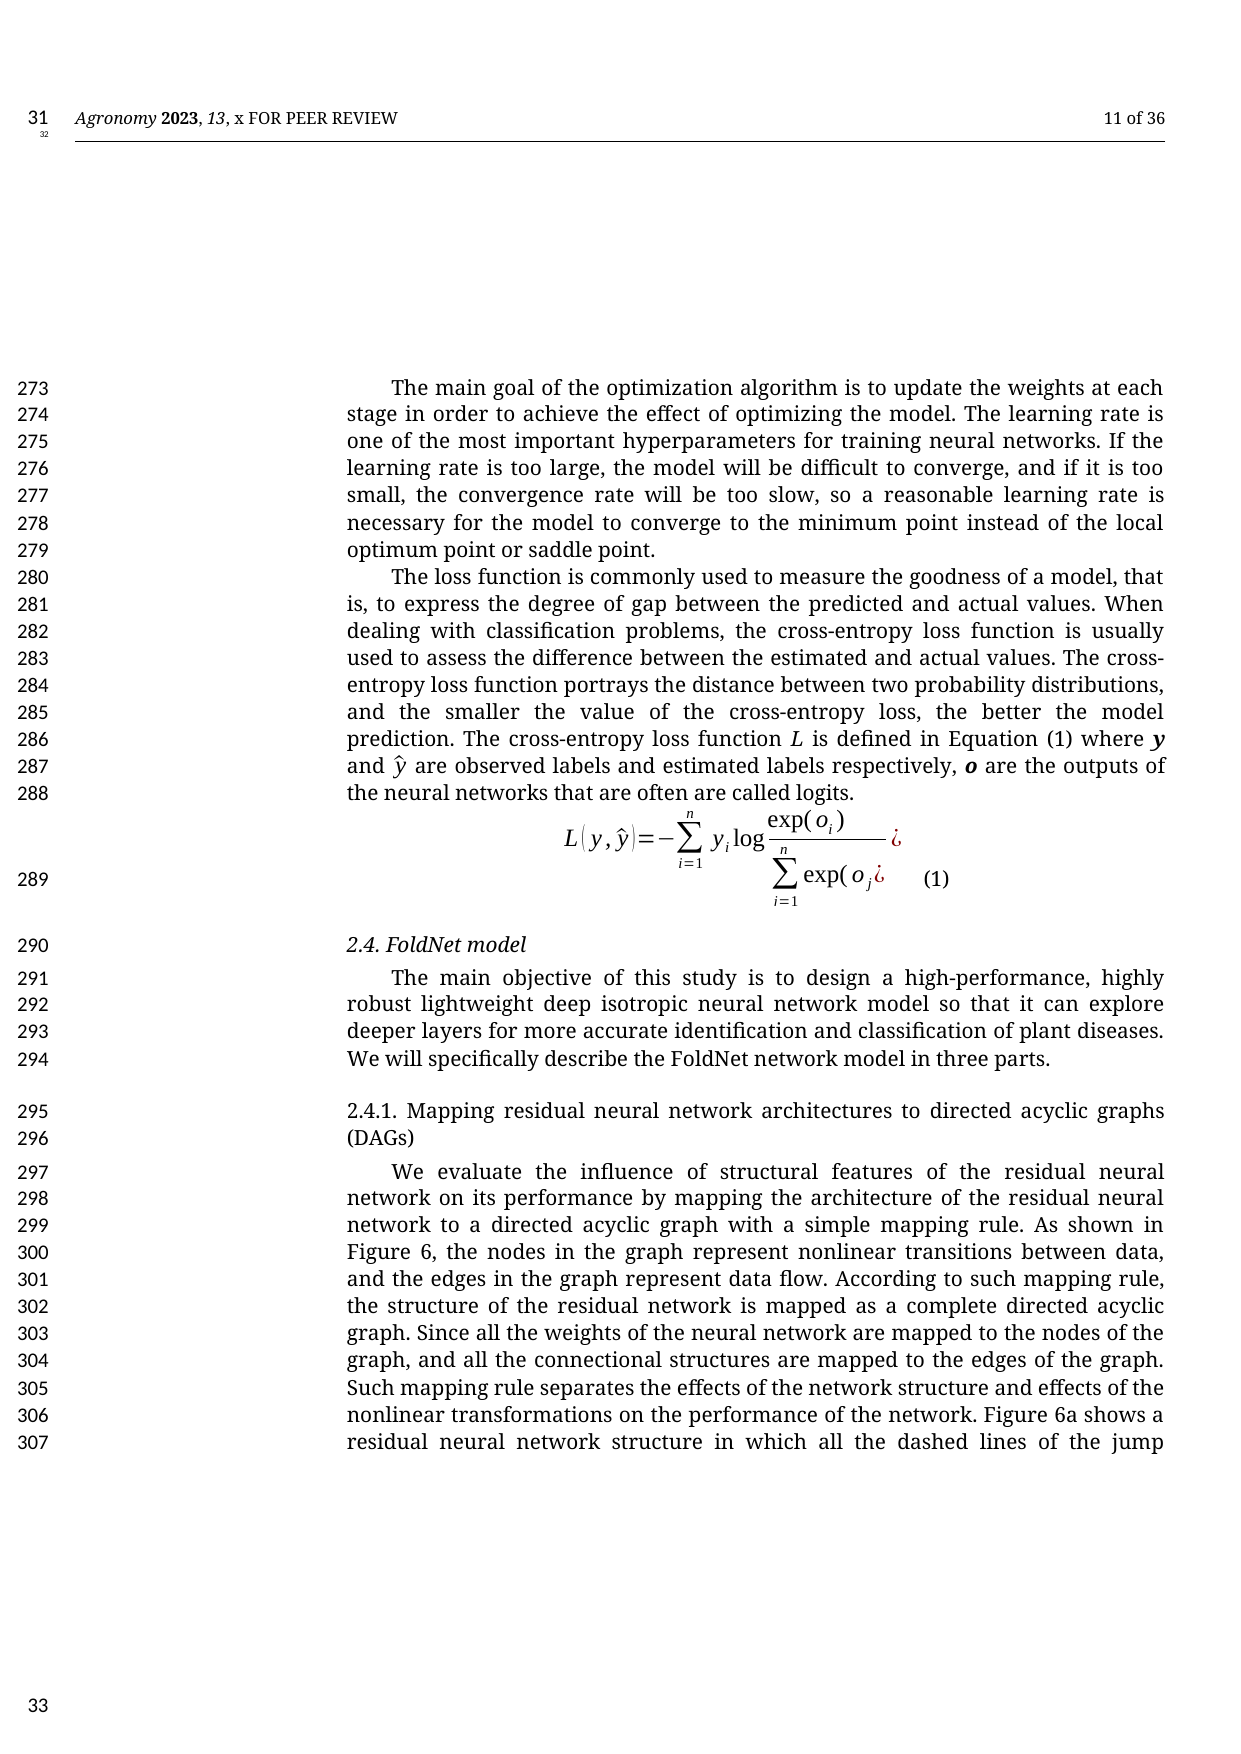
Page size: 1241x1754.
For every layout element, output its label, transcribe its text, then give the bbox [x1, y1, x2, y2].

text (1) [347, 807, 1165, 906]
subtitle 2.4. FoldNet model [347, 931, 1165, 958]
text The main goal of the optimization algorithm is to update the weights at each stage in order to achieve the effect of optimizing the model. The learning rate is one of the most important hyperparameters for training neural networks. If the learning rate is too large, the model will be difficult to converge, and if it is too small, the convergence rate will be too slow, so a reasonable learning rate is necessary for the model to converge to the minimum point instead of the local optimum point or saddle point. [347, 374, 1165, 563]
text The main objective of this study is to design a high-performance, highly robust lightweight deep isotropic neural network model so that it can explore deeper layers for more accurate identification and classification of plant diseases. We will specifically describe the FoldNet network model in three parts. [347, 964, 1165, 1072]
text The loss function is commonly used to measure the goodness of a model, that is, to express the degree of gap between the predicted and actual values. When dealing with classification problems, the cross-entropy loss function is usually used to assess the difference between the estimated and actual values. The cross-entropy loss function portrays the distance between two probability distributions, and the smaller the value of the cross-entropy loss, the better the model prediction. The cross-entropy loss function L is defined in Equation (1) where y and are observed labels and estimated labels respectively, o are the outputs of the neural networks that are often are called logits. [347, 563, 1165, 807]
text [347, 1157, 1165, 1455]
subtitle 2.4.1. Mapping residual neural network architectures to directed acyclic graphs (DAGs) [347, 1097, 1165, 1151]
